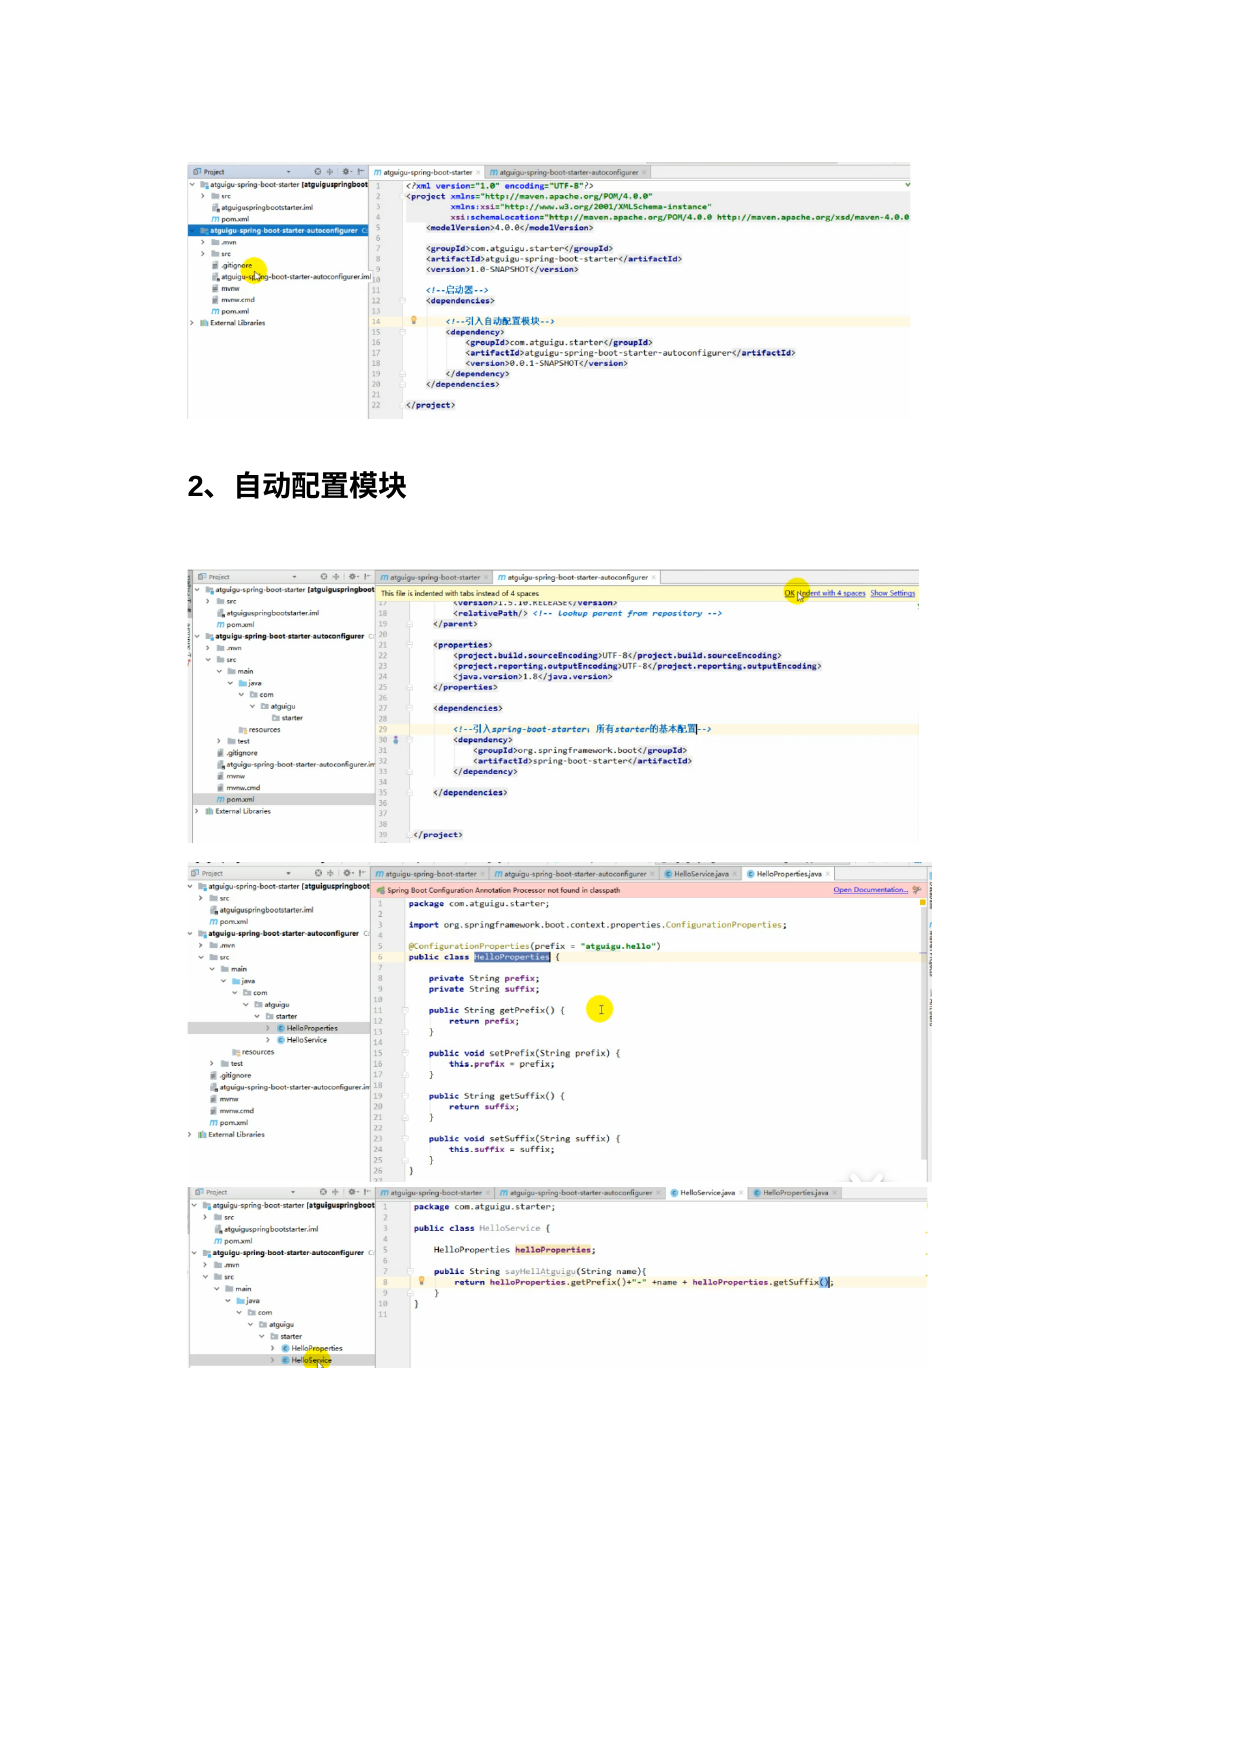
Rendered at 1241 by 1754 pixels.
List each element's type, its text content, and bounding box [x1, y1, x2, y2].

picture [187, 569, 919, 843]
picture [187, 1187, 928, 1368]
picture [187, 862, 932, 1182]
subtitle 自动配置模块 [187, 451, 1053, 516]
picture [187, 162, 911, 419]
